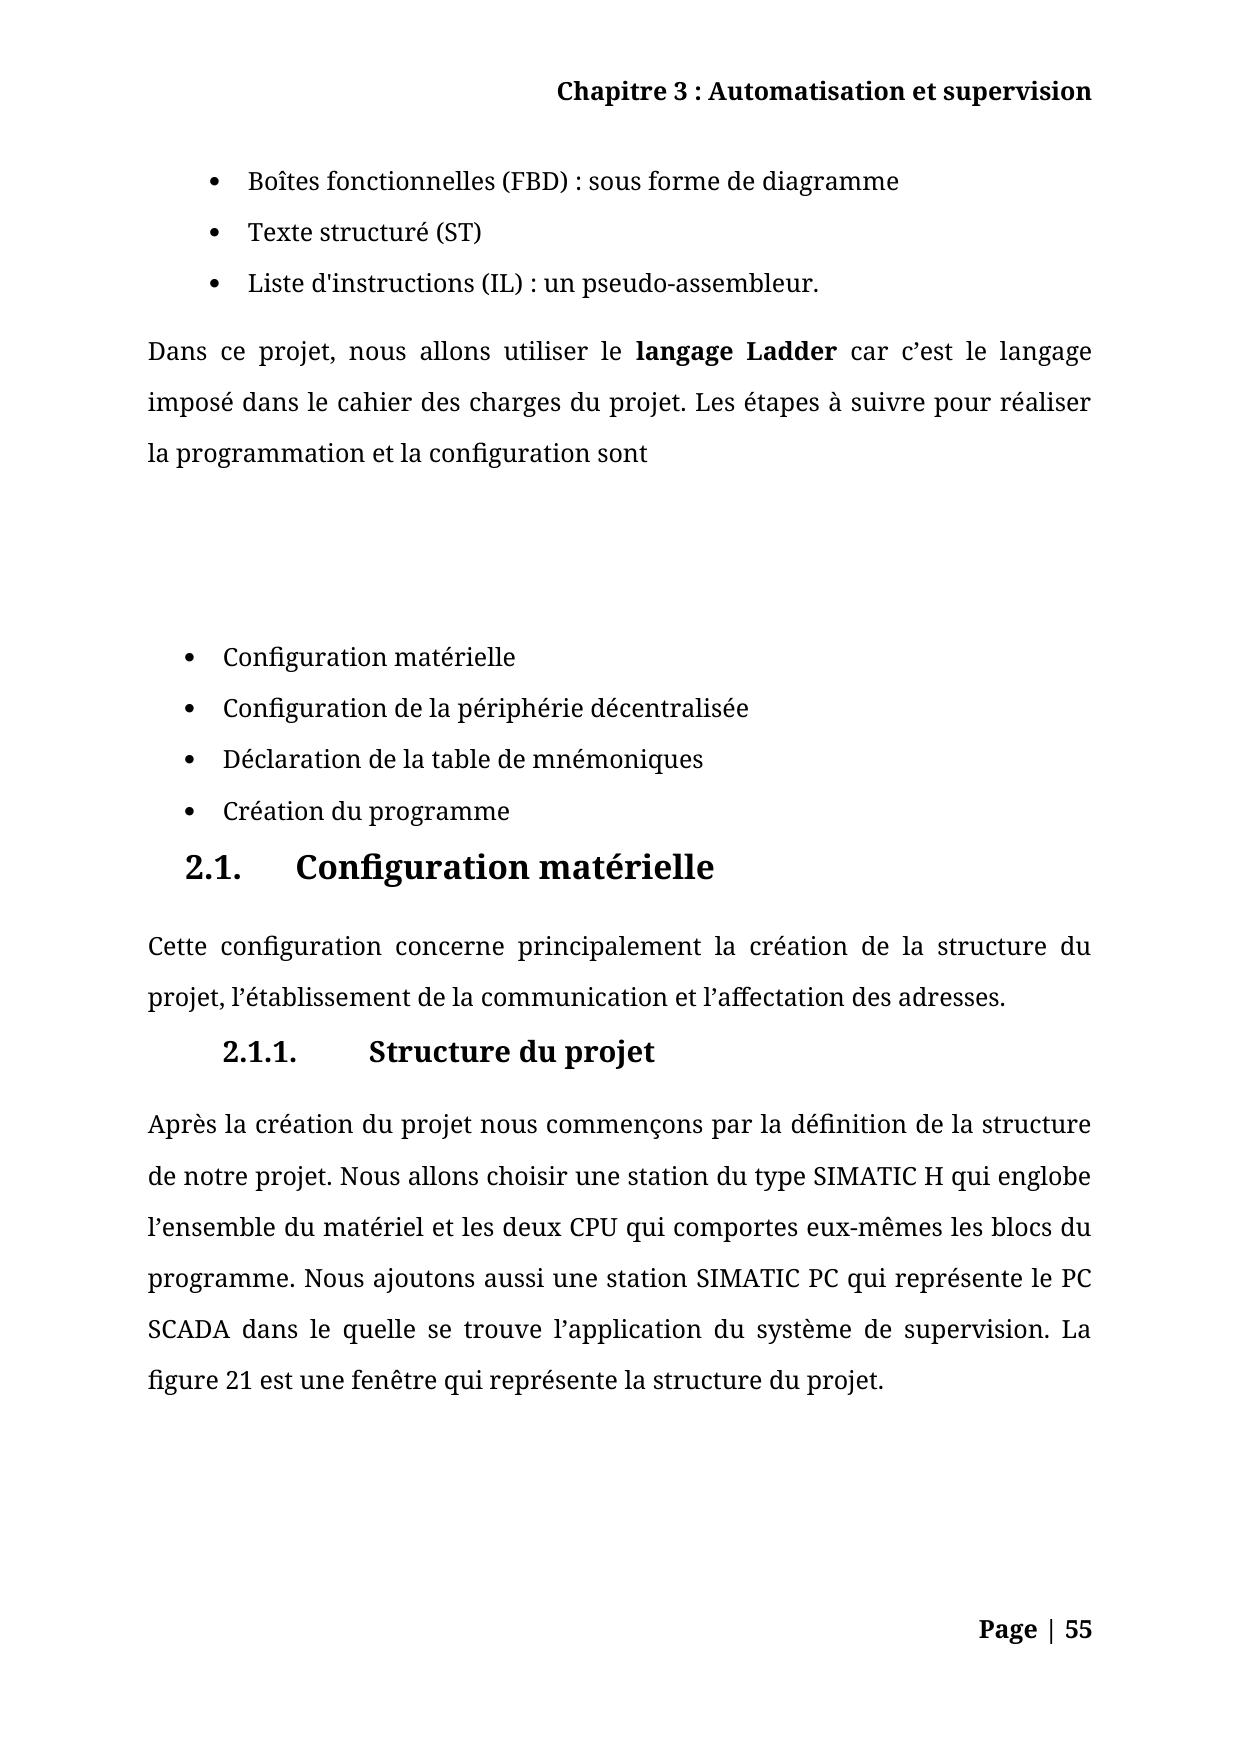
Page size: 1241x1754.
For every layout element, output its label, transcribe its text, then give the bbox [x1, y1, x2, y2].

text Après la création du projet nous commençons par la définition de la structure de notre projet. Nous allons choisir une station du type SIMATIC H qui englobe l’ensemble du matériel et les deux CPU qui comportes eux-mêmes les blocs du programme. Nous ajoutons aussi une station SIMATIC PC qui représente le PC SCADA dans le quelle se trouve l’application du système de supervision. La figure 21 est une fenêtre qui représente la structure du projet. [148, 1107, 1092, 1396]
text Cette configuration concerne principalement la création de la structure du projet, l’établissement de la communication et l’affectation des adresses. [148, 929, 1092, 1014]
list Structure du projet [223, 1031, 1092, 1071]
list Création du programme [185, 793, 1092, 827]
list Boîtes fonctionnelles (FBD) : sous forme de diagramme [210, 164, 1092, 198]
list Texte structuré (ST) [210, 215, 1092, 249]
list Déclaration de la table de mnémoniques [185, 742, 1092, 776]
list Configuration de la périphérie décentralisée [185, 691, 1092, 725]
list Liste d'instructions (IL) : un pseudo-assembleur. [210, 266, 1092, 300]
list Configuration matérielle [185, 640, 1092, 674]
list Configuration matérielle [185, 844, 1092, 889]
text Dans ce projet, nous allons utiliser le langage Ladder car c’est le langage imposé dans le cahier des charges du projet. Les étapes à suivre pour réaliser la programmation et la configuration sont [148, 334, 1092, 470]
